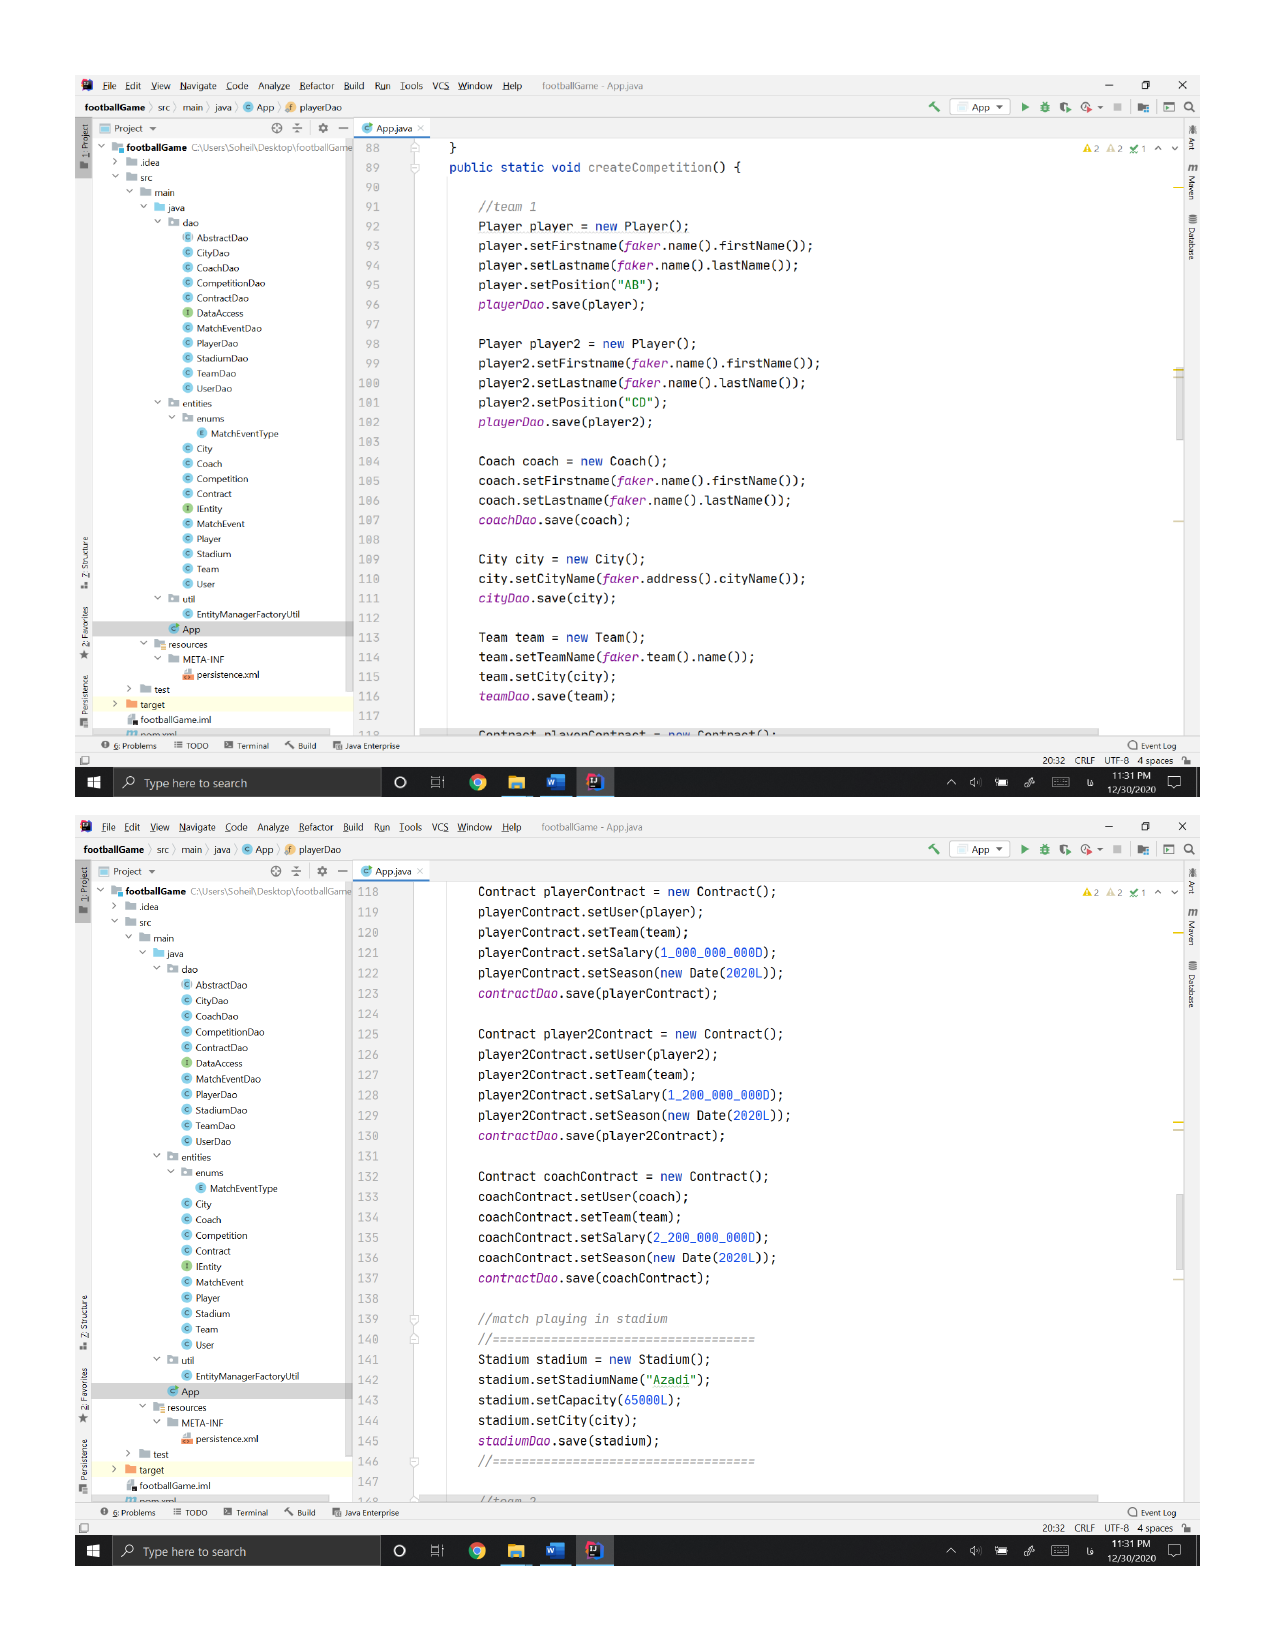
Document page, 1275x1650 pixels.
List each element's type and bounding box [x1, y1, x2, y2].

picture [75, 815, 1200, 1566]
picture [75, 75, 1200, 797]
